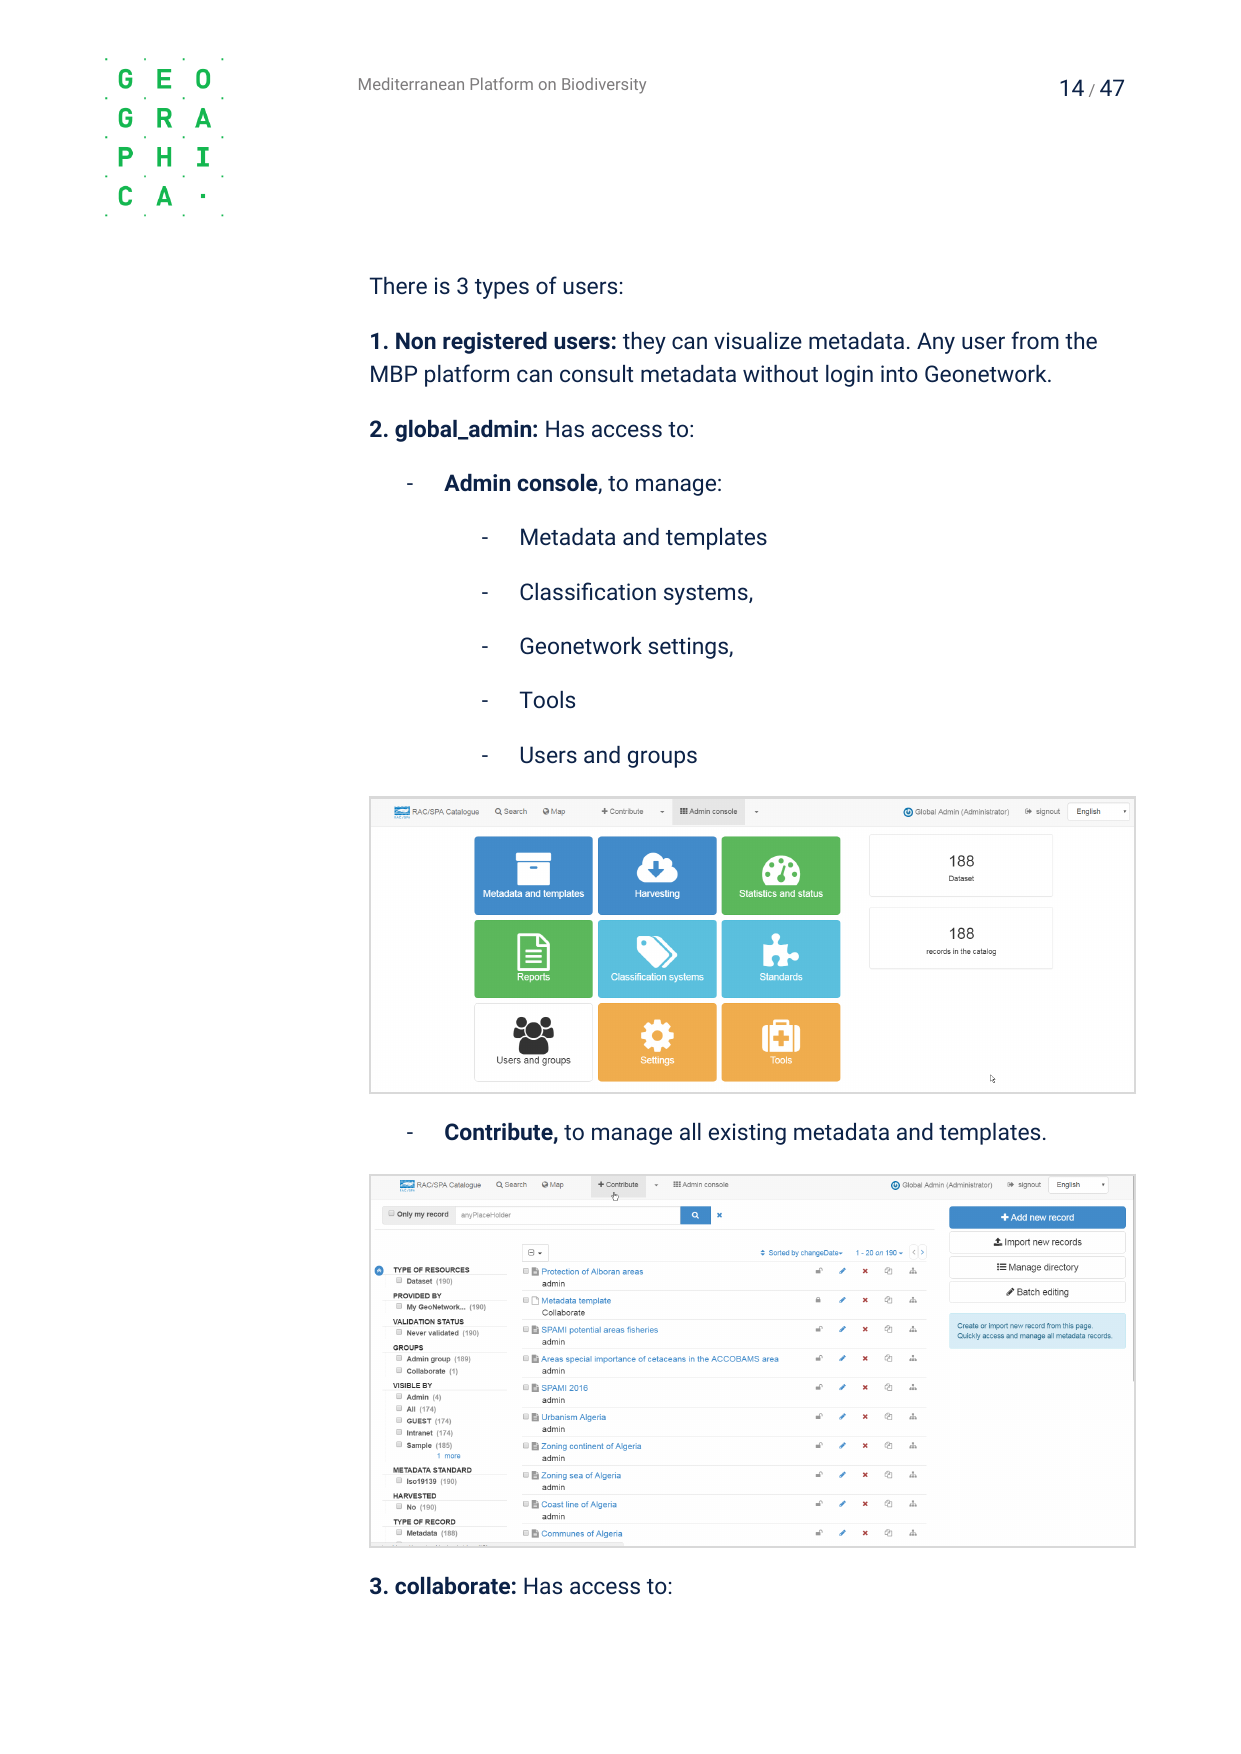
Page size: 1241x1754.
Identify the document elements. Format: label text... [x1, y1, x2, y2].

picture [371, 1176, 1134, 1546]
text 1. Non registered users: they can visualize metadata. Any user from the MBP platform can consult metadata without login into Geonetwork. [369, 328, 1137, 388]
list Geonetwork settings, [482, 633, 1137, 660]
list Contribute, to manage all existing metadata and templates. [407, 1119, 1137, 1146]
picture [371, 799, 1134, 1092]
picture [101, 54, 227, 220]
list Users and groups [482, 742, 1137, 769]
list Metadata and templates [482, 524, 1137, 551]
list Classification systems, [482, 579, 1137, 606]
text There is 3 types of users: [369, 273, 1137, 300]
list Tools [482, 688, 1137, 714]
text 2. global_admin: Has access to: [369, 416, 1137, 443]
text 3. collaborate: Has access to: [369, 1573, 1137, 1600]
list Admin console, to manage: [407, 470, 1137, 497]
